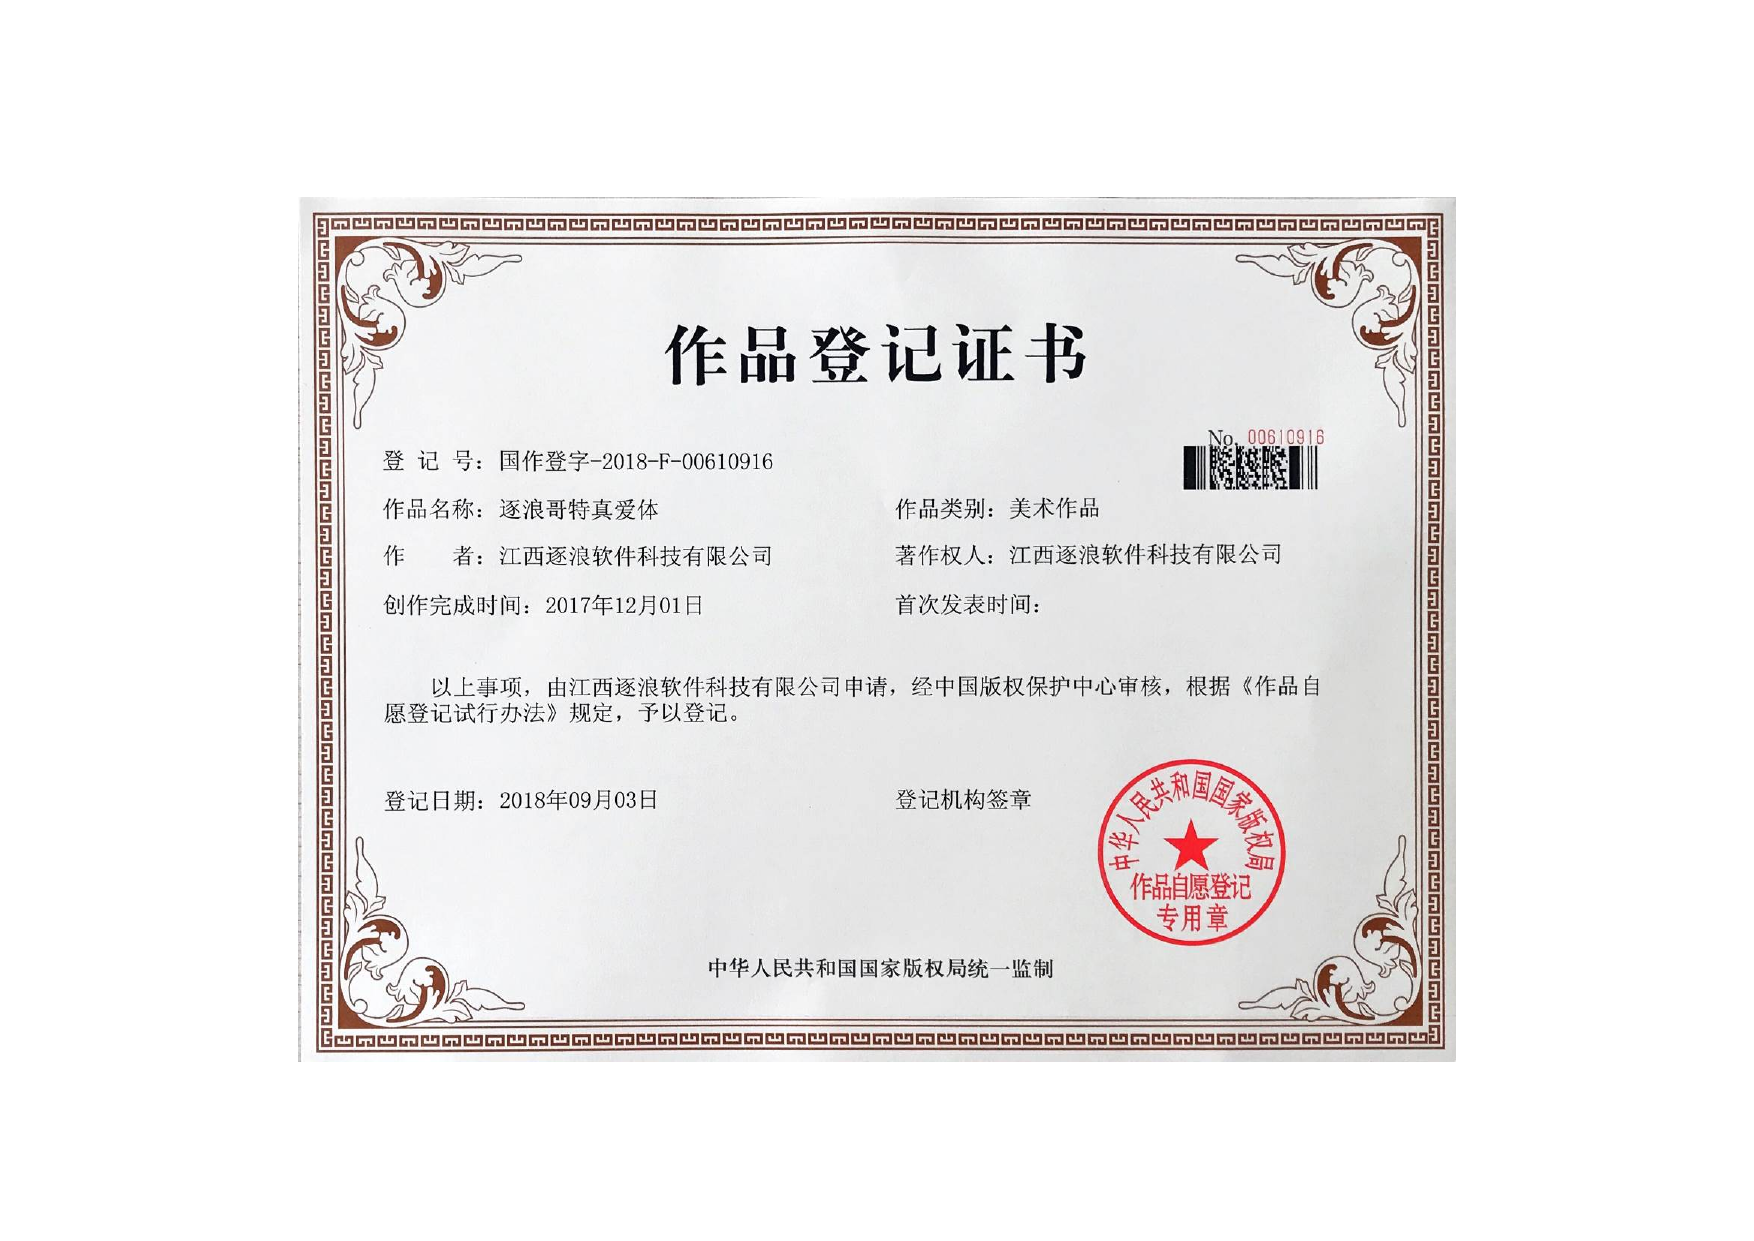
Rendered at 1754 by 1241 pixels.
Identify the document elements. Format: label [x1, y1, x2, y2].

picture [298, 197, 1456, 1062]
